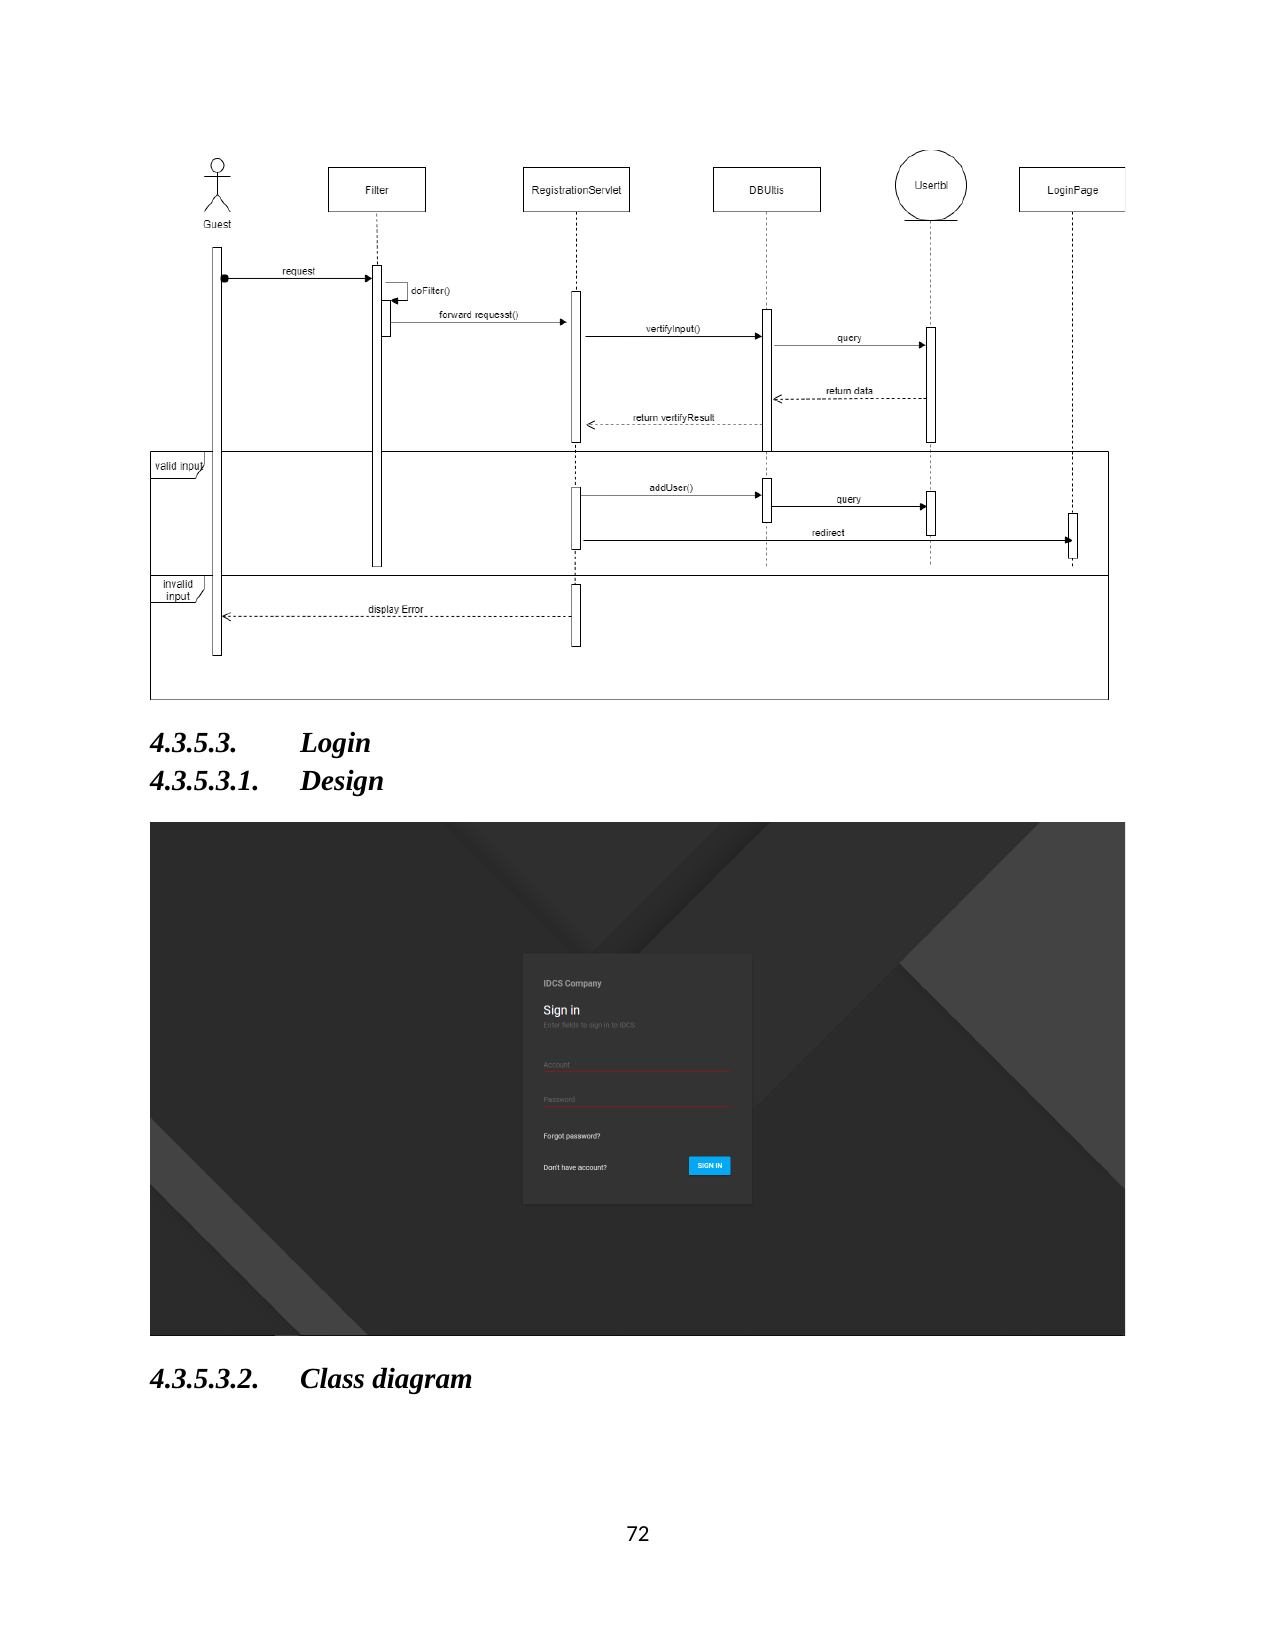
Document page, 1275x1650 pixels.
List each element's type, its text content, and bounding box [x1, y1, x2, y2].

picture [150, 822, 1125, 1336]
list Design [150, 763, 1125, 797]
picture [150, 150, 1125, 700]
list Login [150, 725, 1125, 758]
list Class diagram [150, 1361, 1125, 1394]
